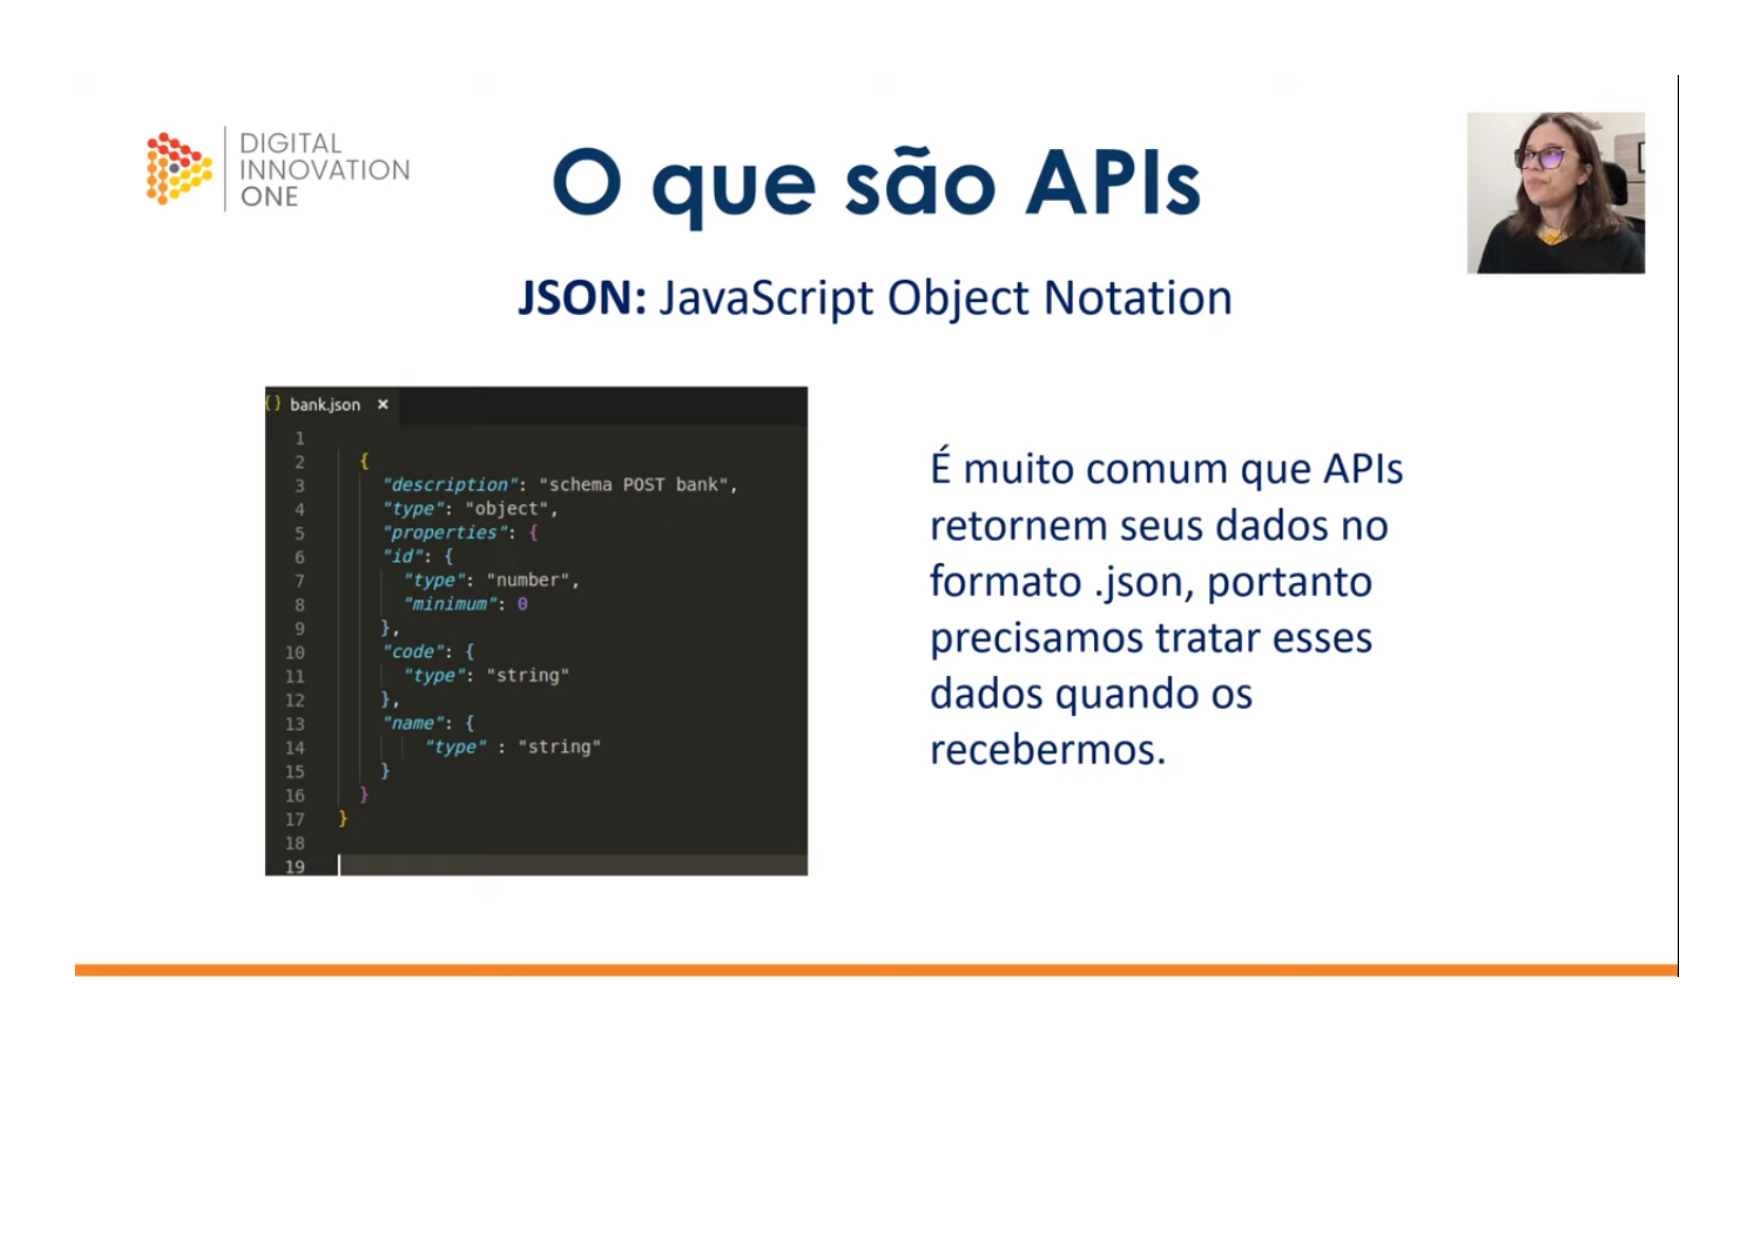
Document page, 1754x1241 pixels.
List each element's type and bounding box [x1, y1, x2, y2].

picture [75, 75, 1679, 977]
